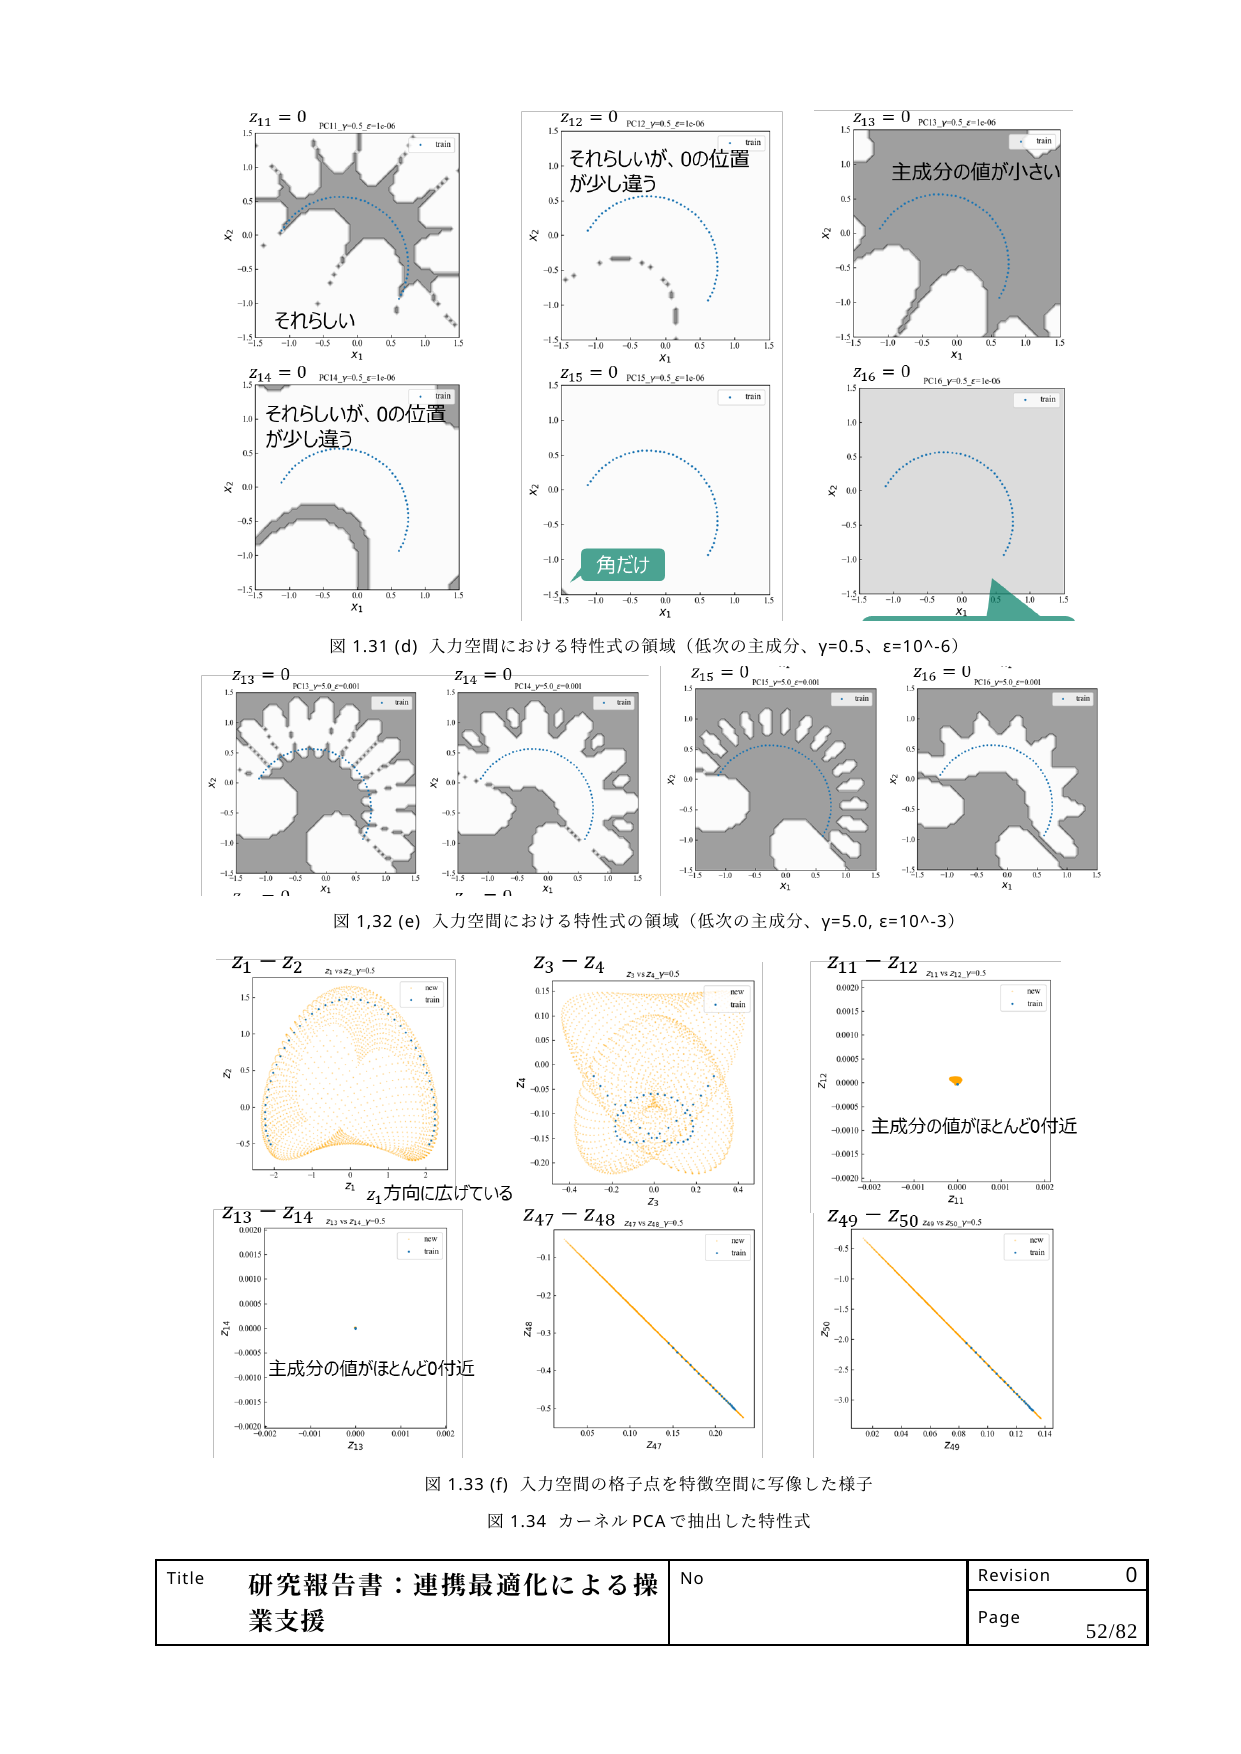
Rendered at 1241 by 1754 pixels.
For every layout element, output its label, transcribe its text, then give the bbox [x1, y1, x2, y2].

picture [190, 666, 1108, 896]
picture [216, 100, 1081, 621]
picture [208, 941, 1089, 1458]
